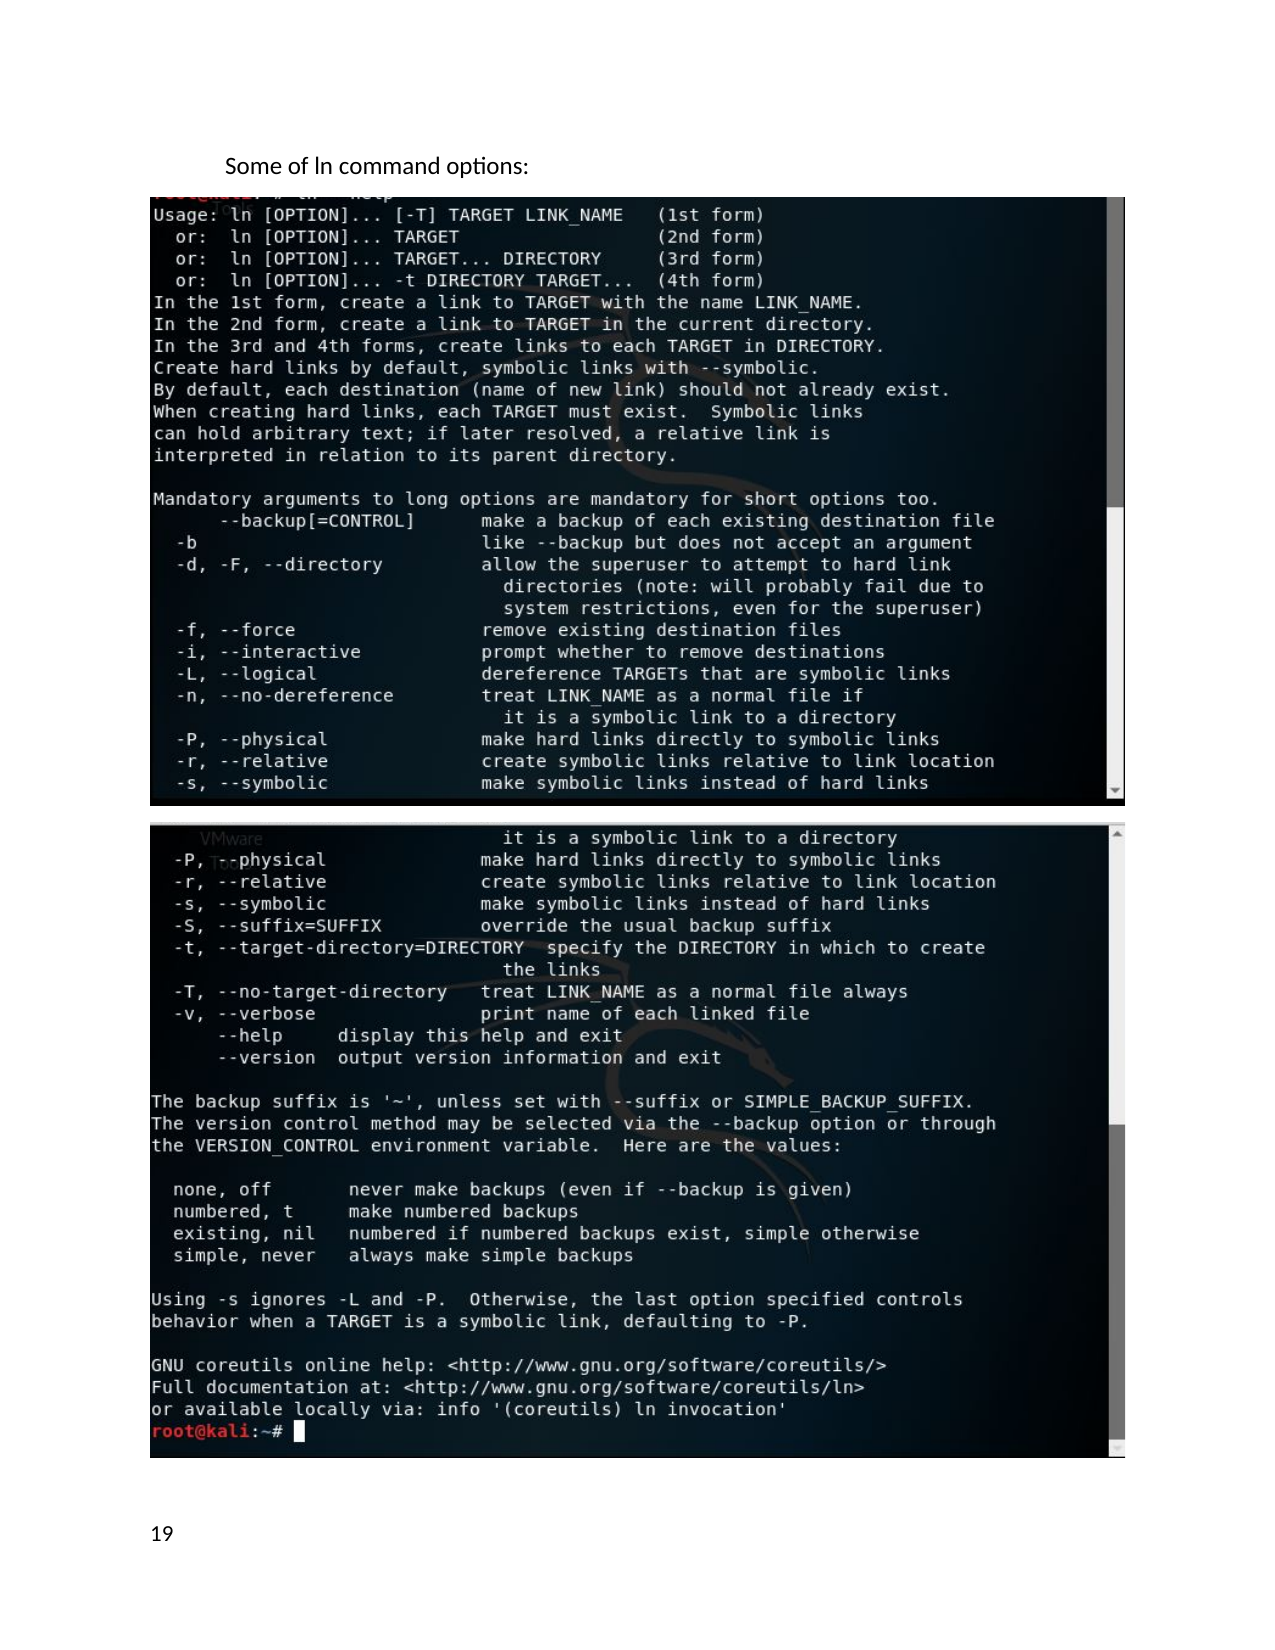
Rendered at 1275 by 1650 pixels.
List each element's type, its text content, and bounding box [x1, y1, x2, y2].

list Some of ln command options: [225, 150, 1125, 181]
picture [150, 197, 1125, 806]
picture [150, 822, 1125, 1458]
